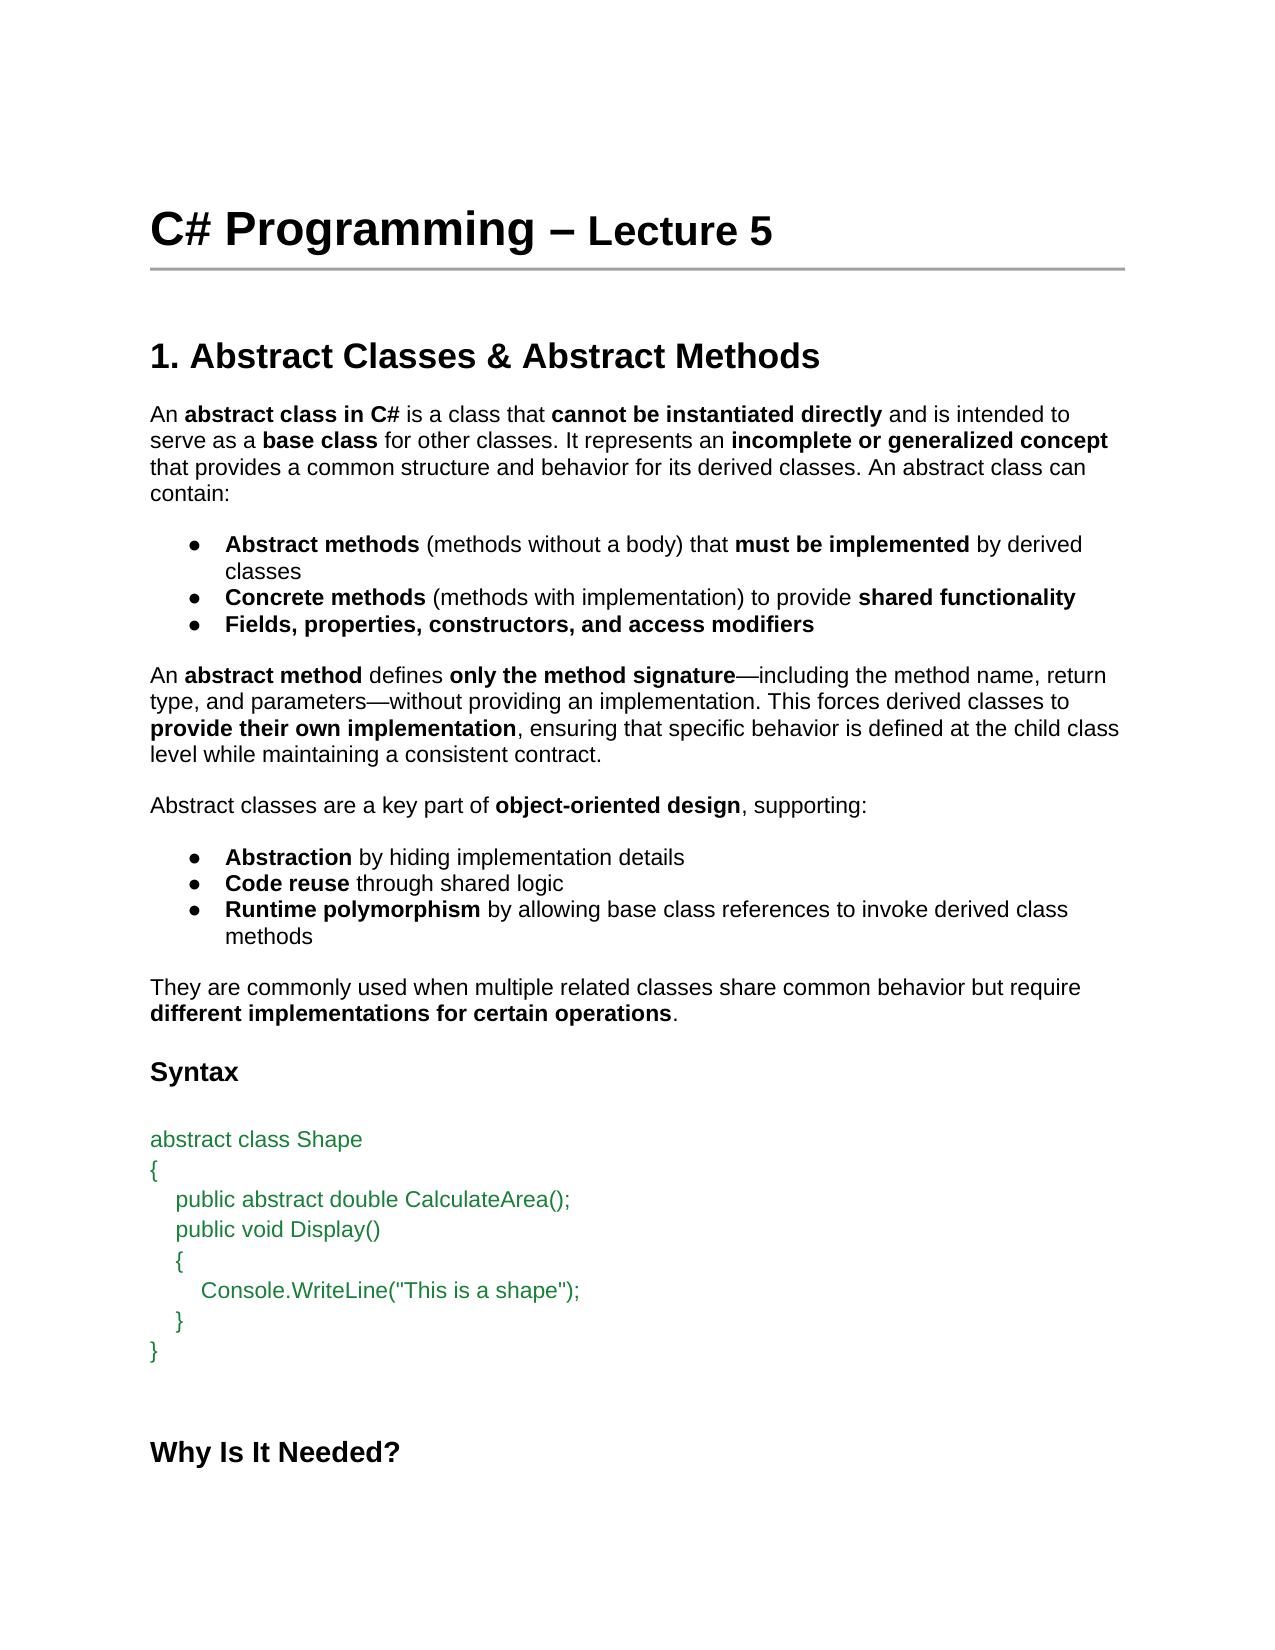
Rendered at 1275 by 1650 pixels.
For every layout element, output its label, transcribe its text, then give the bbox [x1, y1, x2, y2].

text An abstract method defines only the method signature—including the method name, return type, and parameters—without providing an implementation. This forces derived classes to provide their own implementation, ensuring that specific behavior is defined at the child class level while maintaining a consistent contract. [150, 662, 1125, 767]
text { [150, 1247, 1125, 1273]
subtitle Why Is It Needed? [150, 1435, 1125, 1469]
subtitle C# Programming – Lecture 5 [150, 200, 1125, 255]
text } [150, 1307, 1125, 1333]
text } [150, 1337, 1125, 1363]
text Abstract classes are a key part of object-oriented design, supporting: [150, 792, 1125, 819]
text abstract class Shape [150, 1126, 1125, 1152]
list Concrete methods (methods with implementation) to provide shared functionality [187, 584, 1125, 611]
text An abstract class in C# is a class that cannot be instantiated directly and is intended to serve as a base class for other classes. It represents an incomplete or generalized concept that provides a common structure and behavior for its derived classes. An abstract class can contain: [150, 401, 1125, 506]
subtitle Syntax [150, 1056, 1125, 1087]
list Fields, properties, constructors, and access modifiers [187, 611, 1125, 637]
text Console.WriteLine("This is a shape"); [150, 1277, 1125, 1303]
text { [150, 1156, 1125, 1182]
text They are commonly used when multiple related classes share common behavior but require different implementations for certain operations. [150, 974, 1125, 1027]
subtitle 1. Abstract Classes & Abstract Methods [150, 335, 1125, 376]
text public abstract double CalculateArea(); [150, 1186, 1125, 1212]
list Runtime polymorphism by allowing base class references to invoke derived class methods [187, 896, 1125, 949]
list Code reuse through shared logic [187, 870, 1125, 896]
text public void Display() [150, 1216, 1125, 1243]
list Abstraction by hiding implementation details [187, 844, 1125, 870]
list Abstract methods (methods without a body) that must be implemented by derived classes [187, 531, 1125, 584]
